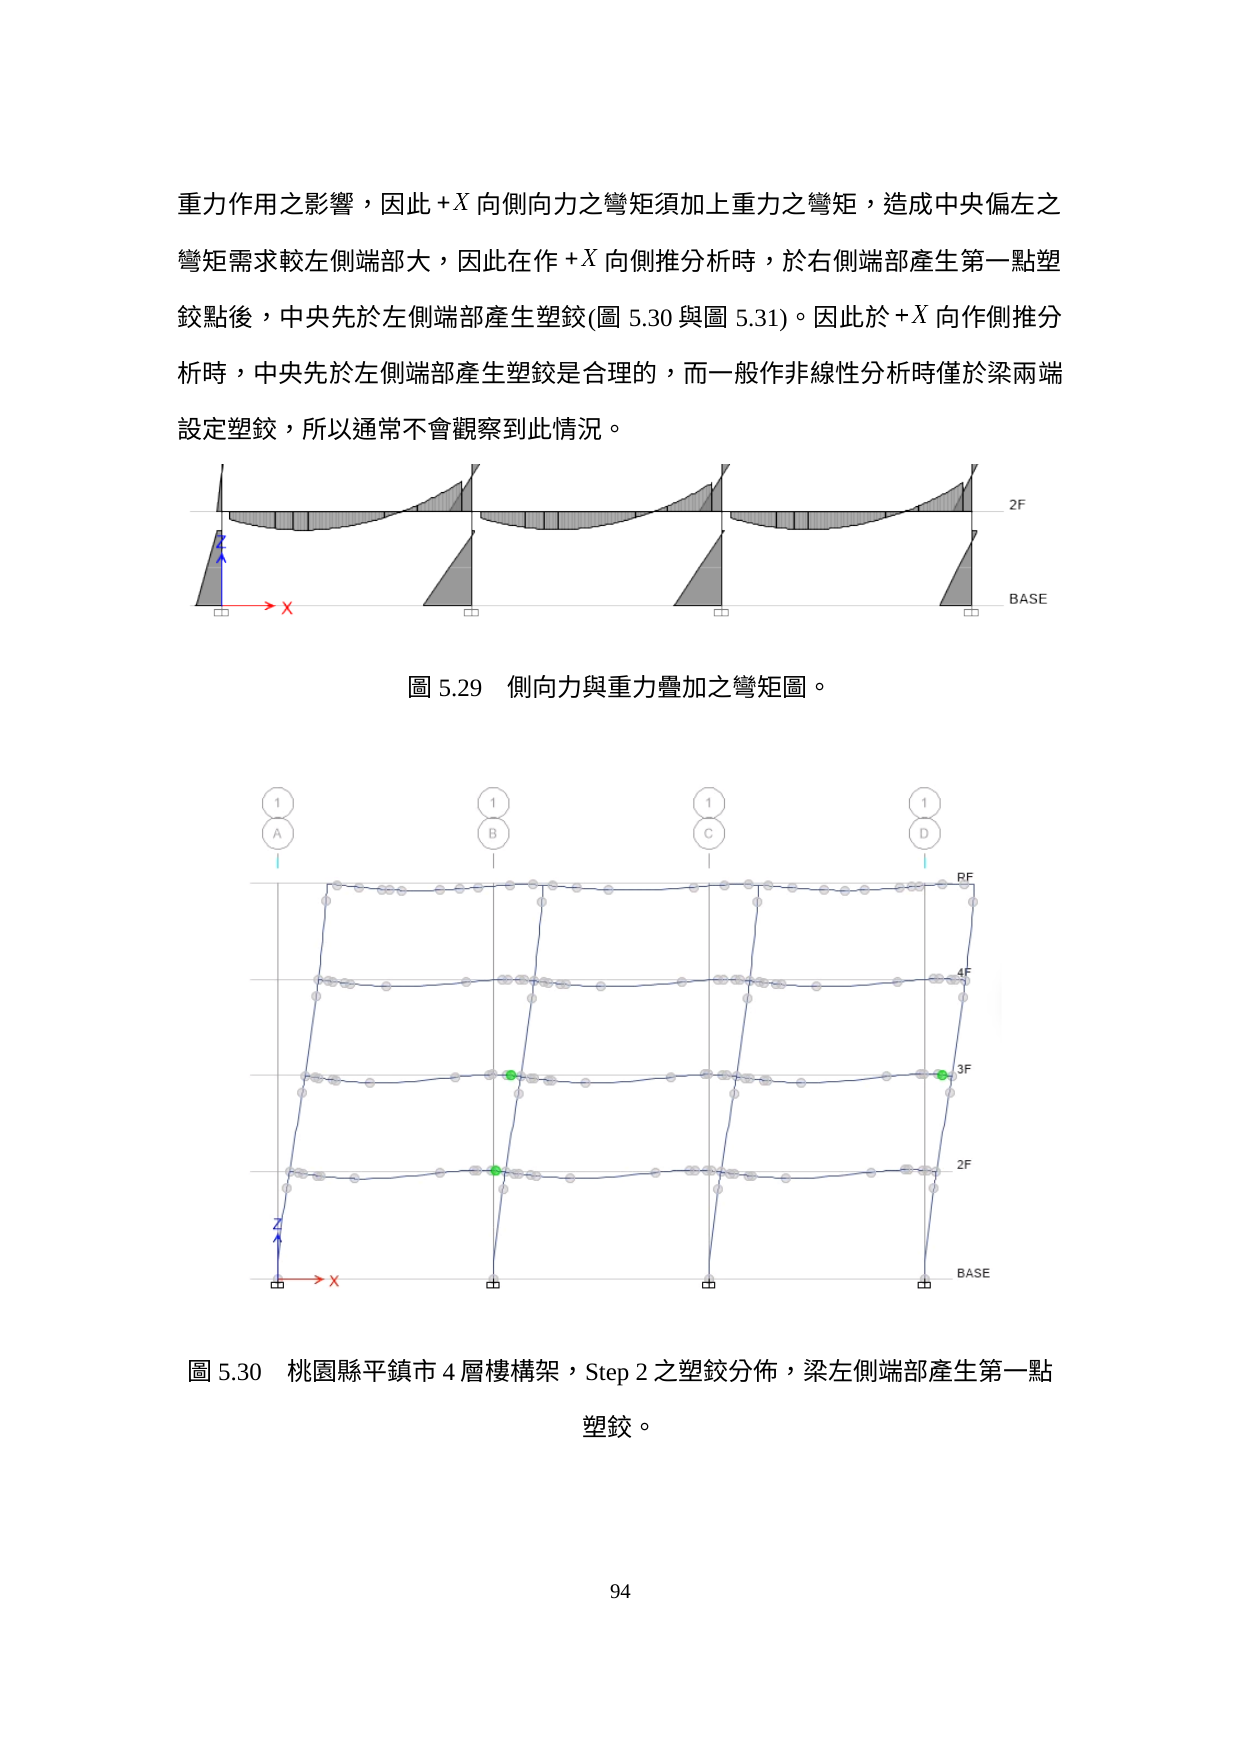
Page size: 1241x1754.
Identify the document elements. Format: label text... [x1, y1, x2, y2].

picture [177, 464, 1063, 637]
picture [238, 774, 1002, 1306]
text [177, 184, 1063, 447]
